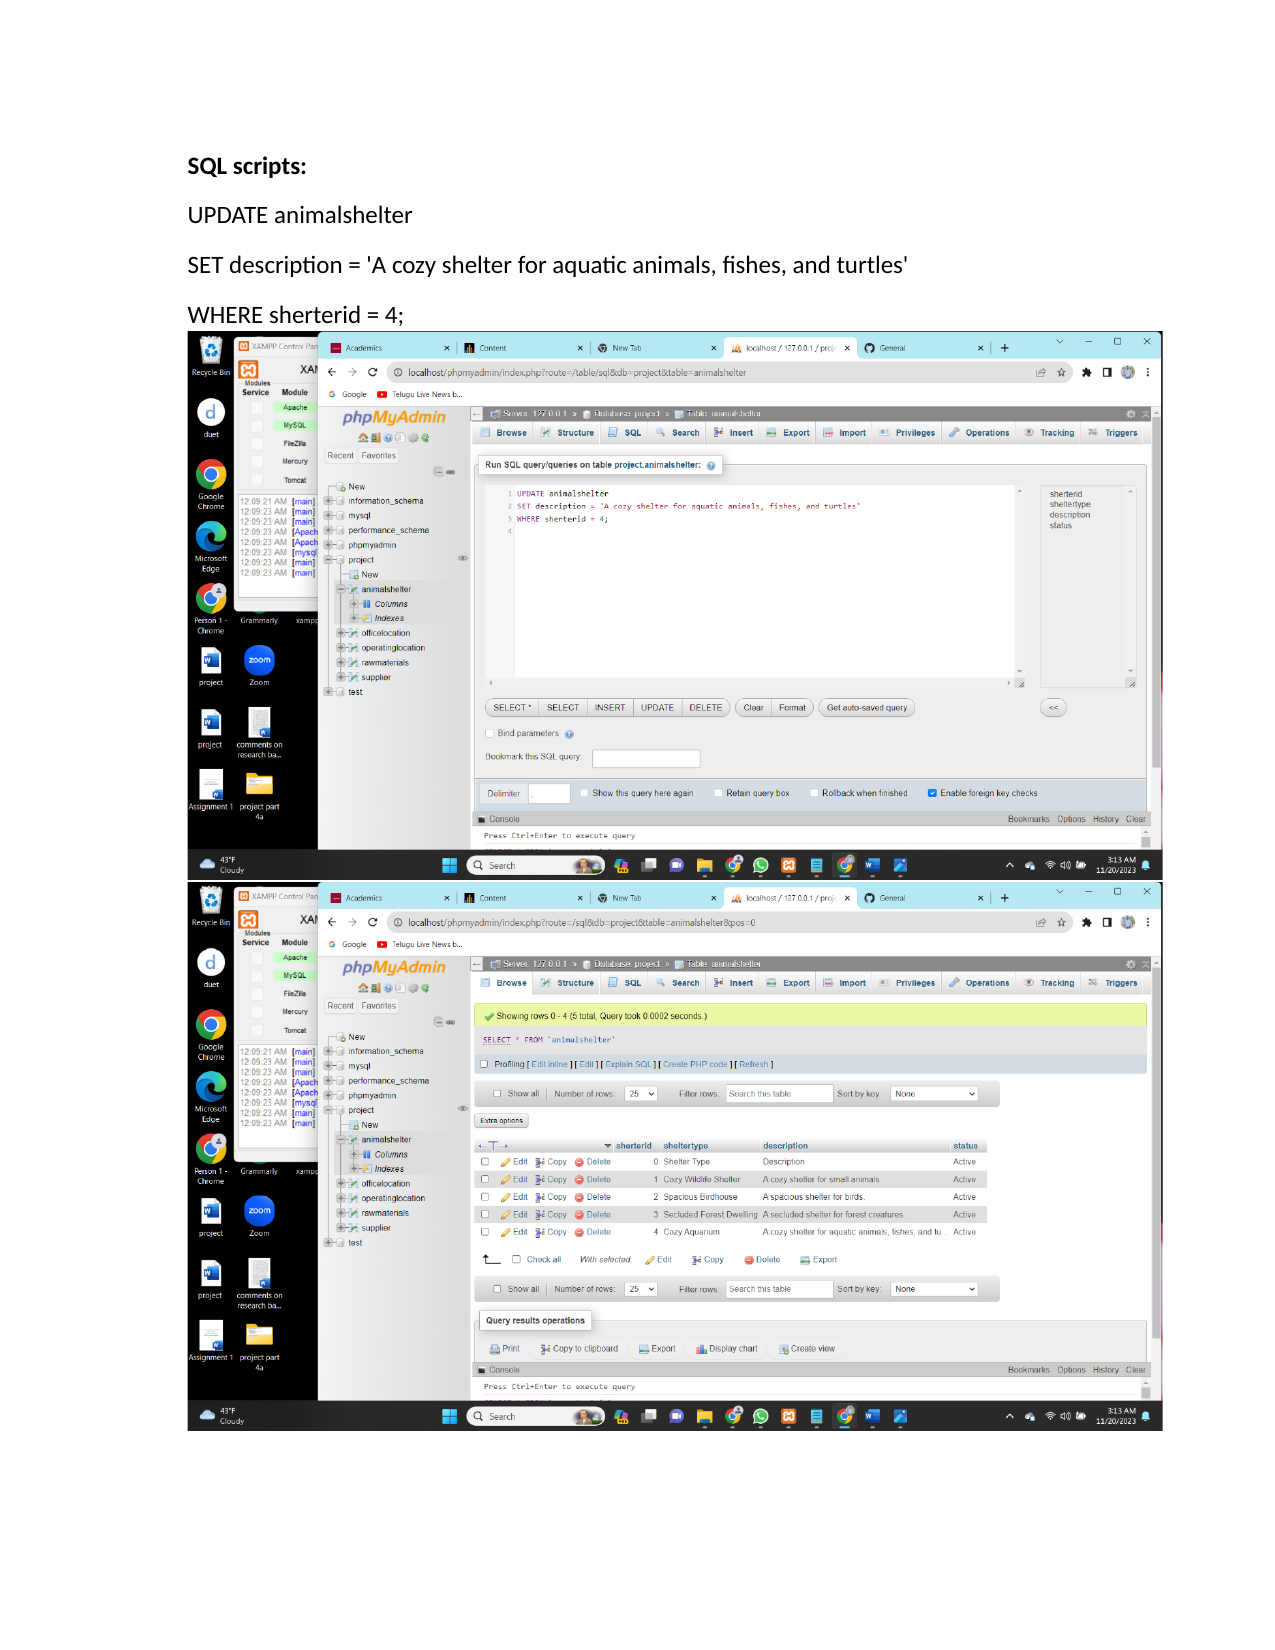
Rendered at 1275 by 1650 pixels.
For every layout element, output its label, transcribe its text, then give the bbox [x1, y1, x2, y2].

text WHERE sherterid = 4; [187, 299, 1125, 331]
picture [187, 882, 1163, 1431]
text SQL scripts: [187, 150, 1125, 181]
text SET description = 'A cozy shelter for aquatic animals, fishes, and turtles' [187, 249, 1125, 280]
text UPDATE animalshelter [187, 199, 1125, 230]
picture [187, 331, 1163, 880]
